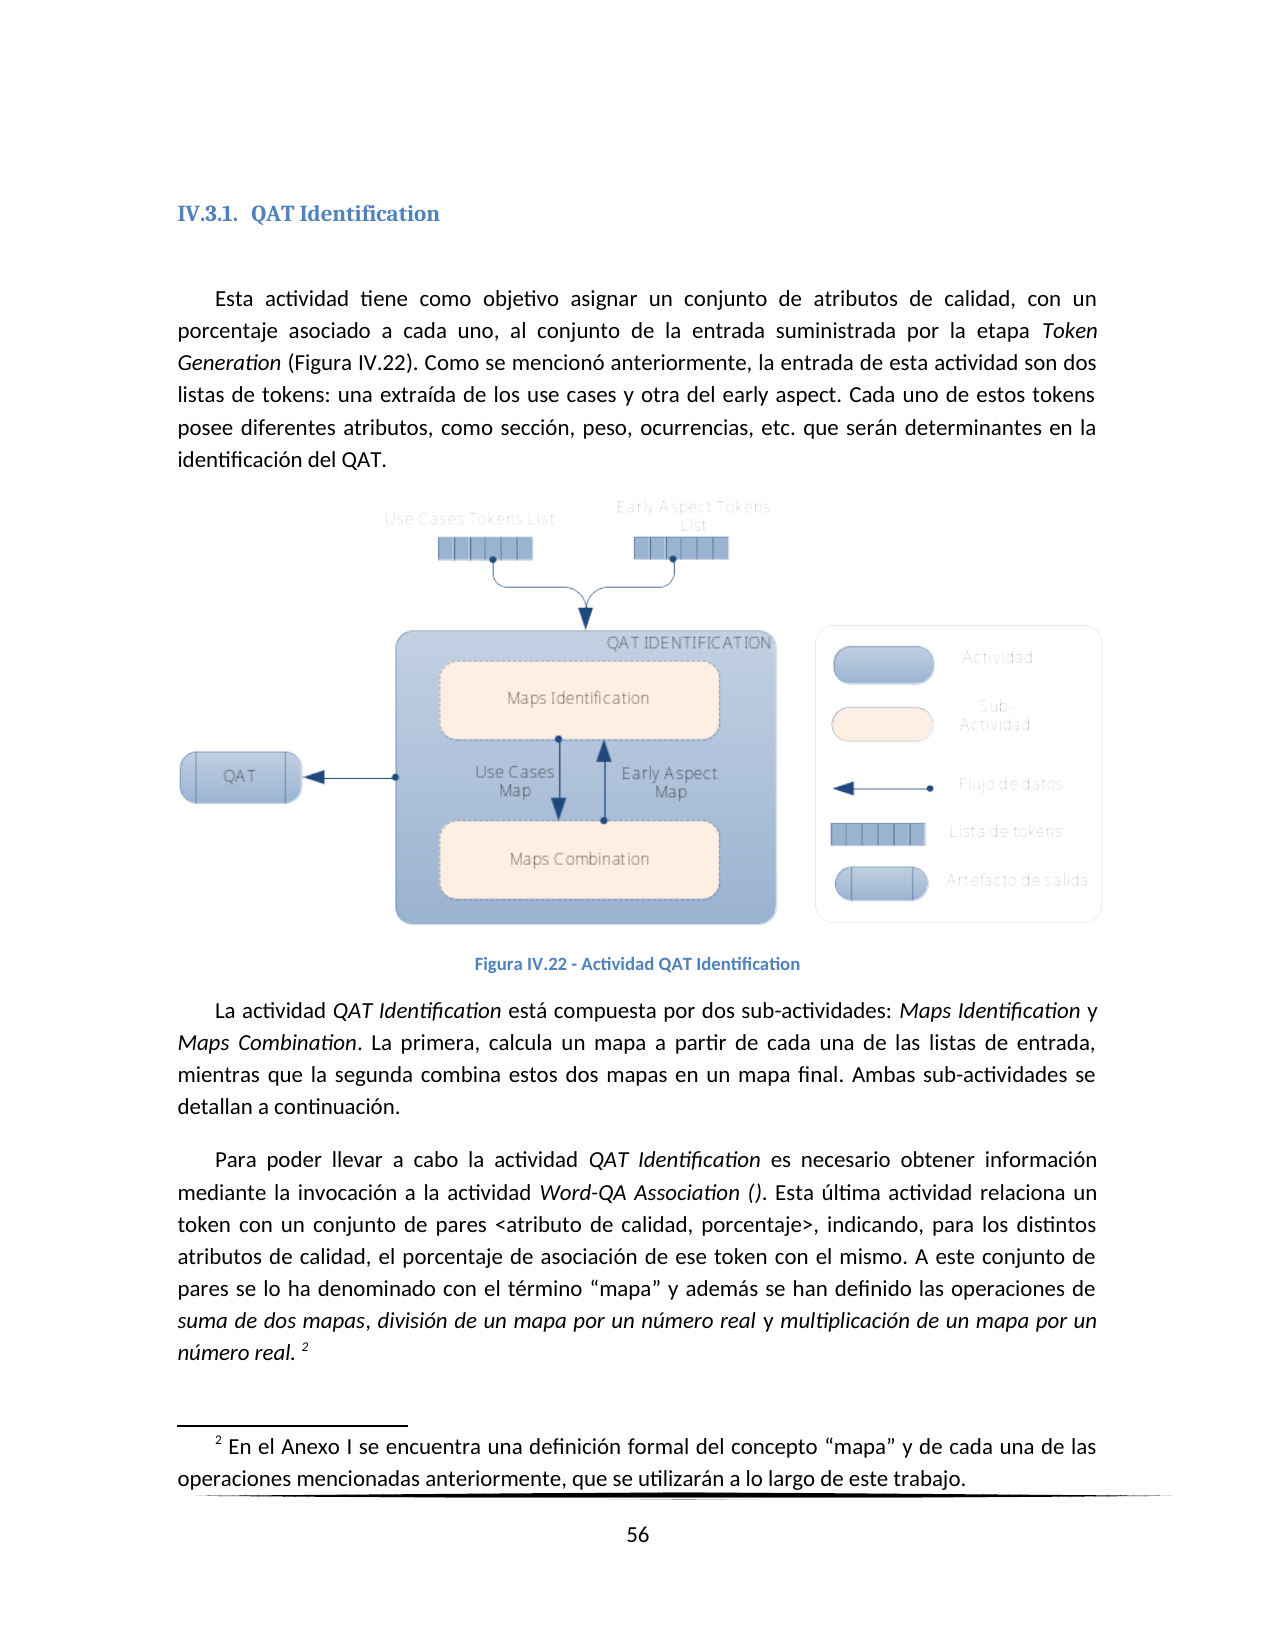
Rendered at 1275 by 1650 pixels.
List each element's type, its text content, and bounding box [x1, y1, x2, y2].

picture [195, 1492, 1172, 1500]
subtitle QAT Identification [177, 201, 1098, 227]
text La actividad QAT Identification está compuesta por dos sub-actividades: Maps Identification y Maps Combination. La primera, calcula un mapa a partir de cada una de las listas de entrada, mientras que la segunda combina estos dos mapas en un mapa final. Ambas sub-actividades se detallan a continuación. [177, 996, 1098, 1120]
